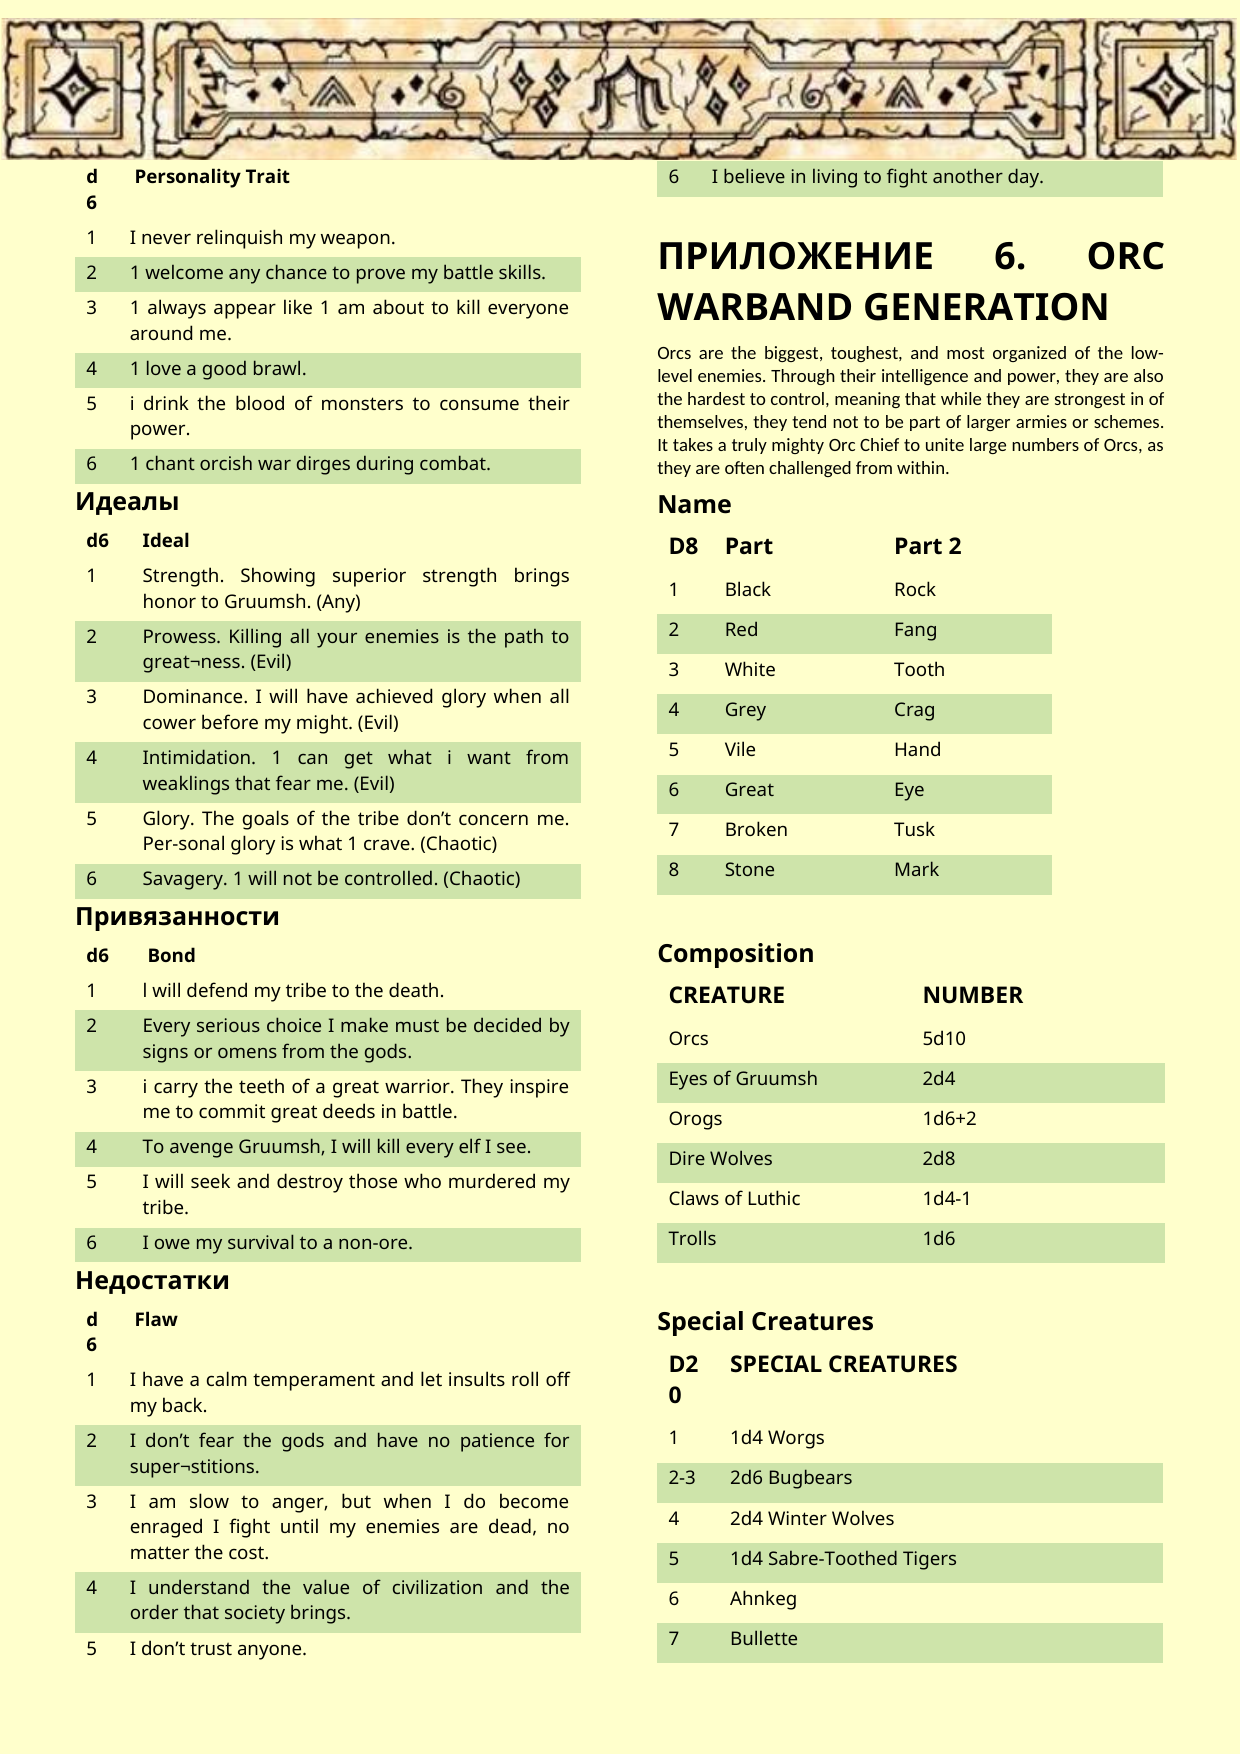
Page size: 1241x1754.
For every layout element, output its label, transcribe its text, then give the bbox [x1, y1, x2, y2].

subtitle ПРИЛОЖЕНИЕ 6. ORC WARBAND GENERATION [657, 229, 1165, 332]
picture [0, 18, 1236, 159]
subtitle Name [657, 487, 1165, 521]
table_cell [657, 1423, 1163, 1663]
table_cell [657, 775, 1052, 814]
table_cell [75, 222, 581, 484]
subtitle Composition [657, 935, 1165, 969]
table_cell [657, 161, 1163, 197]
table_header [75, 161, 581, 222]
text Orcs are the biggest, toughest, and most organized of the low-level enemies. Through their intelligence and power, they are also the hardest to control, meaning that while they are strongest in of themselves, they tend not to be part of larger armies or schemes. It takes a truly mighty Orc Chief to unite large numbers of Orcs, as they are often challenged from within. [657, 342, 1165, 479]
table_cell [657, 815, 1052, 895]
subtitle Привязанности [75, 899, 583, 933]
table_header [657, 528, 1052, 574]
subtitle Идеалы [75, 484, 583, 518]
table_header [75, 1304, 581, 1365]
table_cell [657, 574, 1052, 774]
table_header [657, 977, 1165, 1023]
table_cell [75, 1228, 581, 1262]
subtitle Special Creatures [657, 1304, 1165, 1338]
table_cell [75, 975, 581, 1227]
subtitle Недостатки [75, 1262, 583, 1297]
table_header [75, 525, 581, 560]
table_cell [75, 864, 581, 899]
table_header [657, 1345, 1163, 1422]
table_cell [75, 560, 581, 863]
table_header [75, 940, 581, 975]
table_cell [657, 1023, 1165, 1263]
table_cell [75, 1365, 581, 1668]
